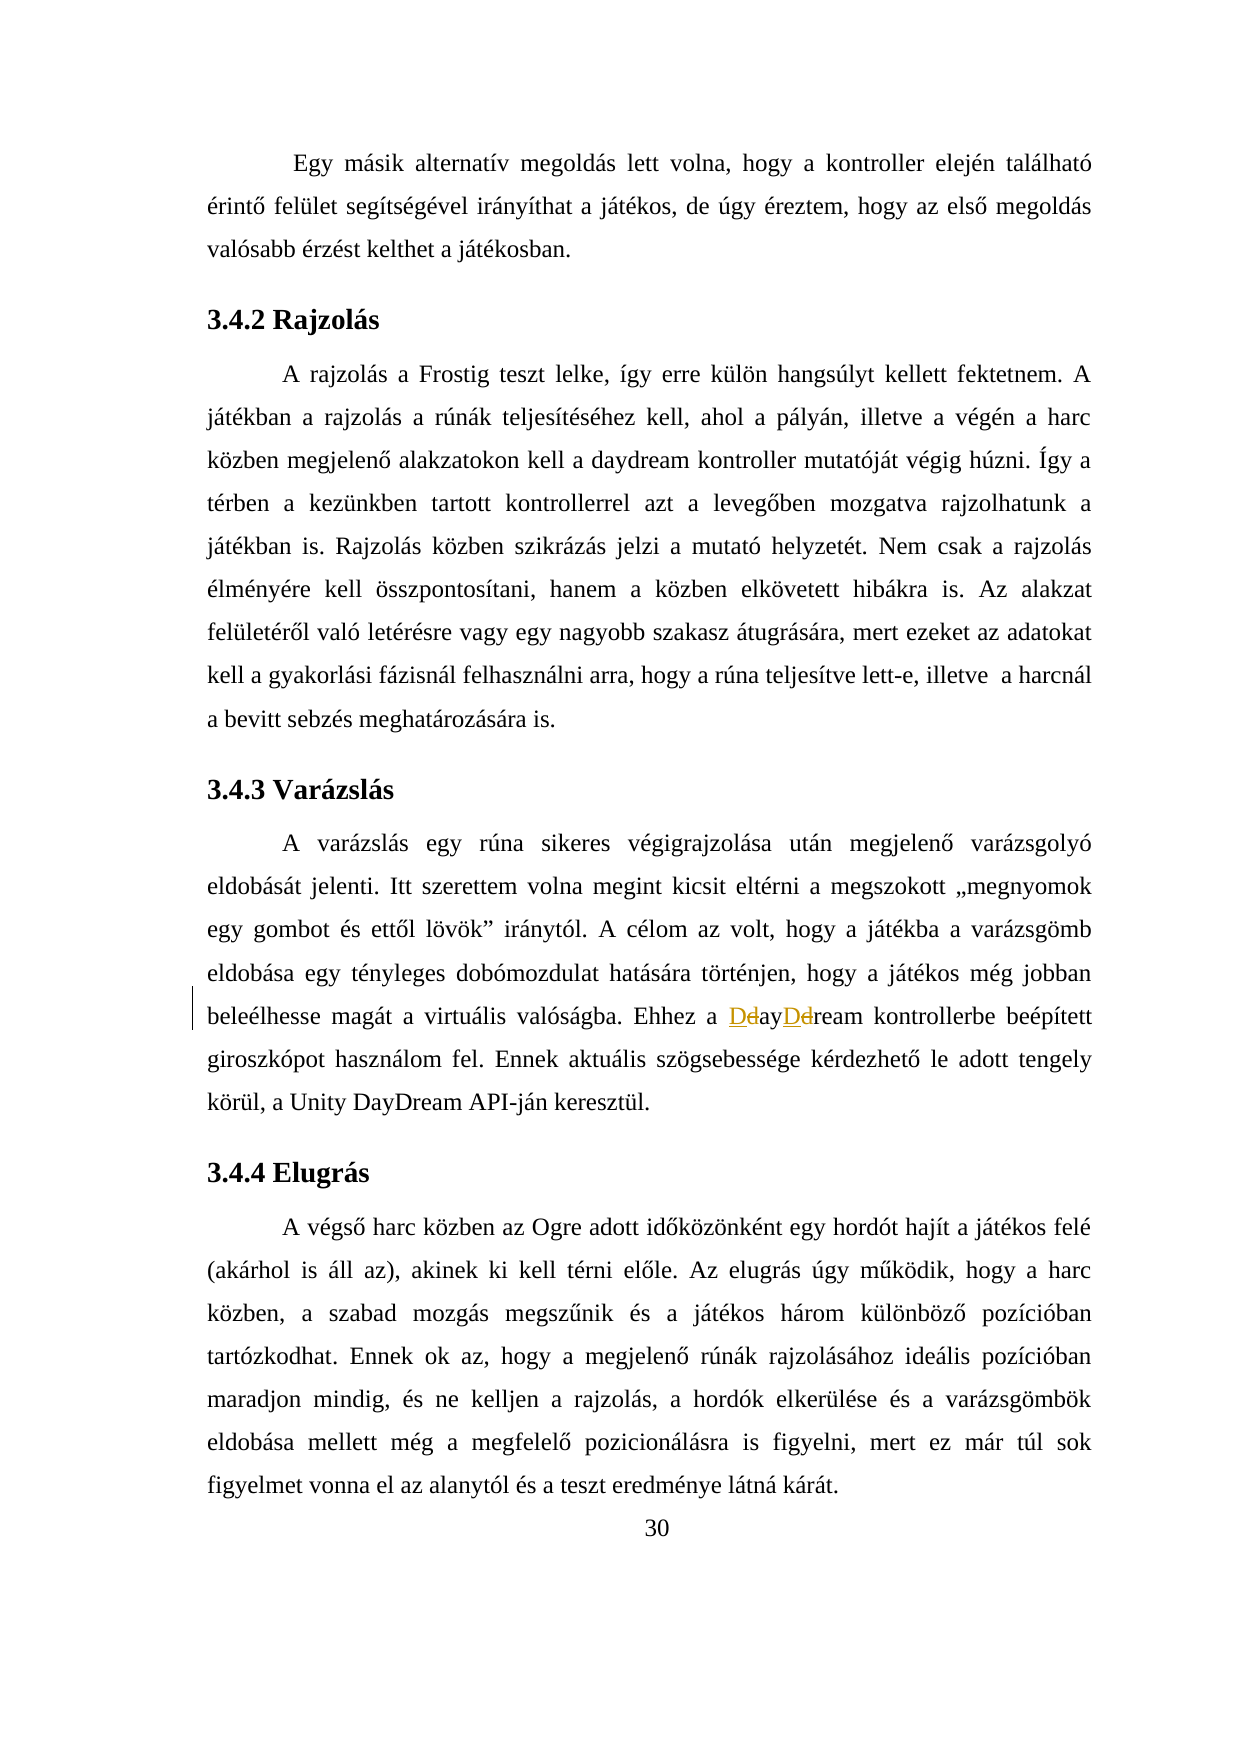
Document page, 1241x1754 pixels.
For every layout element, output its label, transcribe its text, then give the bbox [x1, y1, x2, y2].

text A végső harc közben az Ogre adott időközönként egy hordót hajít a játékos felé (akárhol is áll az), akinek ki kell térni előle. Az elugrás úgy működik, hogy a harc közben, a szabad mozgás megszűnik és a játékos három különböző pozícióban tartózkodhat. Ennek ok az, hogy a megjelenő rúnák rajzolásához ideális pozícióban maradjon mindig, és ne kelljen a rajzolás, a hordók elkerülése és a varázsgömbök eldobása mellett még a megfelelő pozicionálásra is figyelni, mert ez már túl sok figyelmet vonna el az alanytól és a teszt eredménye látná kárát. [207, 1212, 1092, 1499]
subtitle Varázslás [207, 772, 1092, 805]
text A varázslás egy rúna sikeres végigrajzolása után megjelenő varázsgolyó eldobását jelenti. Itt szerettem volna megint kicsit eltérni a megszokott „megnyomok egy gombot és ettől lövök” iránytól. A célom az volt, hogy a játékba a varázsgömb eldobása egy tényleges dobómozdulat hatására történjen, hogy a játékos még jobban beleélhesse magát a virtuális valóságba. Ehhez a ayream kontrollerbe beépített giroszkópot használom fel. Ennek aktuális szögsebessége kérdezhető le adott tengely körül, a Unity DayDream API-ján keresztül. [207, 828, 1092, 1116]
subtitle Rajzolás [207, 302, 1092, 336]
subtitle Elugrás [207, 1155, 1092, 1189]
text Egy másik alternatív megoldás lett volna, hogy a kontroller elején található érintő felület segítségével irányíthat a játékos, de úgy éreztem, hogy az első megoldás valósabb érzést kelthet a játékosban. [207, 148, 1092, 263]
text A rajzolás a Frostig teszt lelke, így erre külön hangsúlyt kellett fektetnem. A játékban a rajzolás a rúnák teljesítéséhez kell, ahol a pályán, illetve a végén a harc közben megjelenő alakzatokon kell a daydream kontroller mutatóját végig húzni. Így a térben a kezünkben tartott kontrollerrel azt a levegőben mozgatva rajzolhatunk a játékban is. Rajzolás közben szikrázás jelzi a mutató helyzetét. Nem csak a rajzolás élményére kell összpontosítani, hanem a közben elkövetett hibákra is. Az alakzat felületéről való letérésre vagy egy nagyobb szakasz átugrására, mert ezeket az adatokat kell a gyakorlási fázisnál felhasználni arra, hogy a rúna teljesítve lett-e, illetve a harcnál a bevitt sebzés meghatározására is. [207, 359, 1092, 732]
